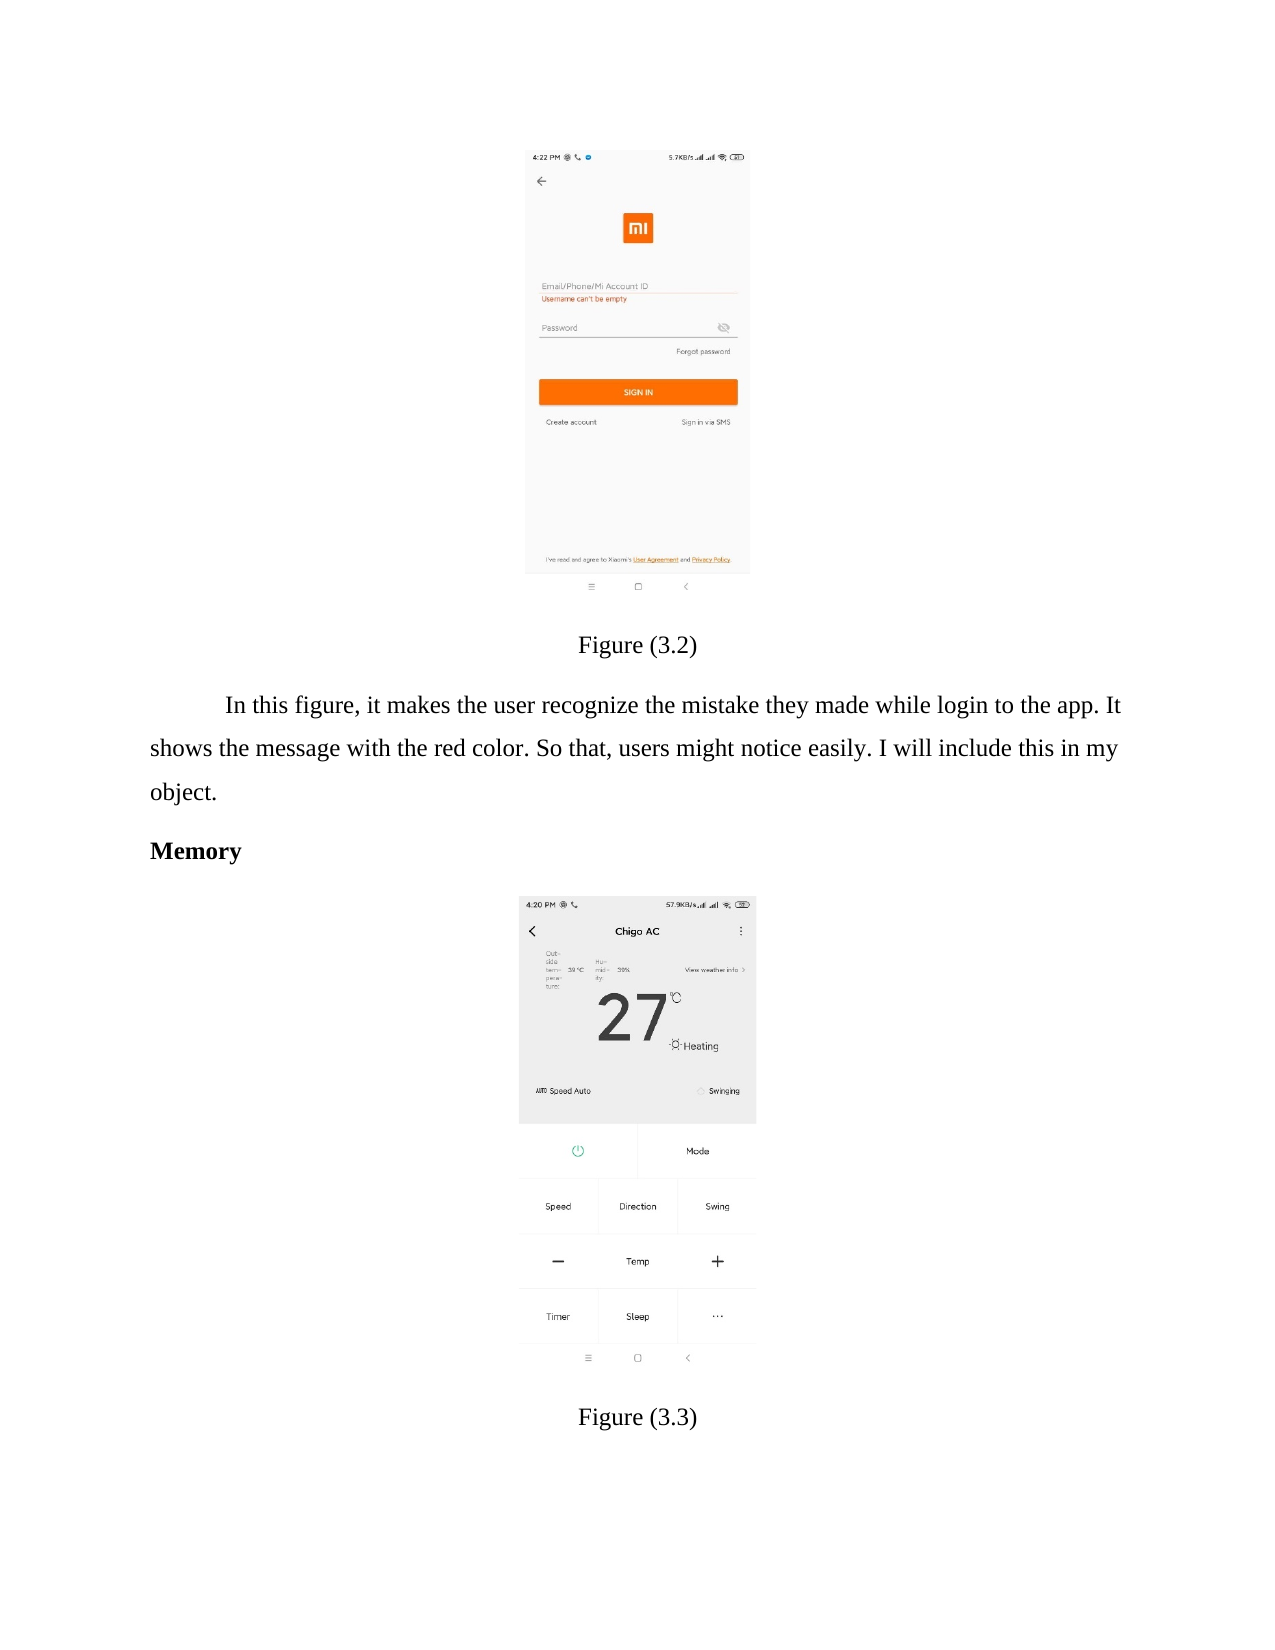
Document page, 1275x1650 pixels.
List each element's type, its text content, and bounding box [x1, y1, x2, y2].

text Figure (3.3) [150, 1402, 1125, 1431]
text Figure (3.2) [150, 631, 1125, 659]
text In this figure, it makes the user recognize the mistake they made while login to the app. It shows the message with the red color. So that, users might notice easily. I will include this in my object. [150, 690, 1125, 805]
text Memory [150, 836, 1125, 865]
picture [525, 150, 750, 600]
picture [518, 896, 757, 1372]
